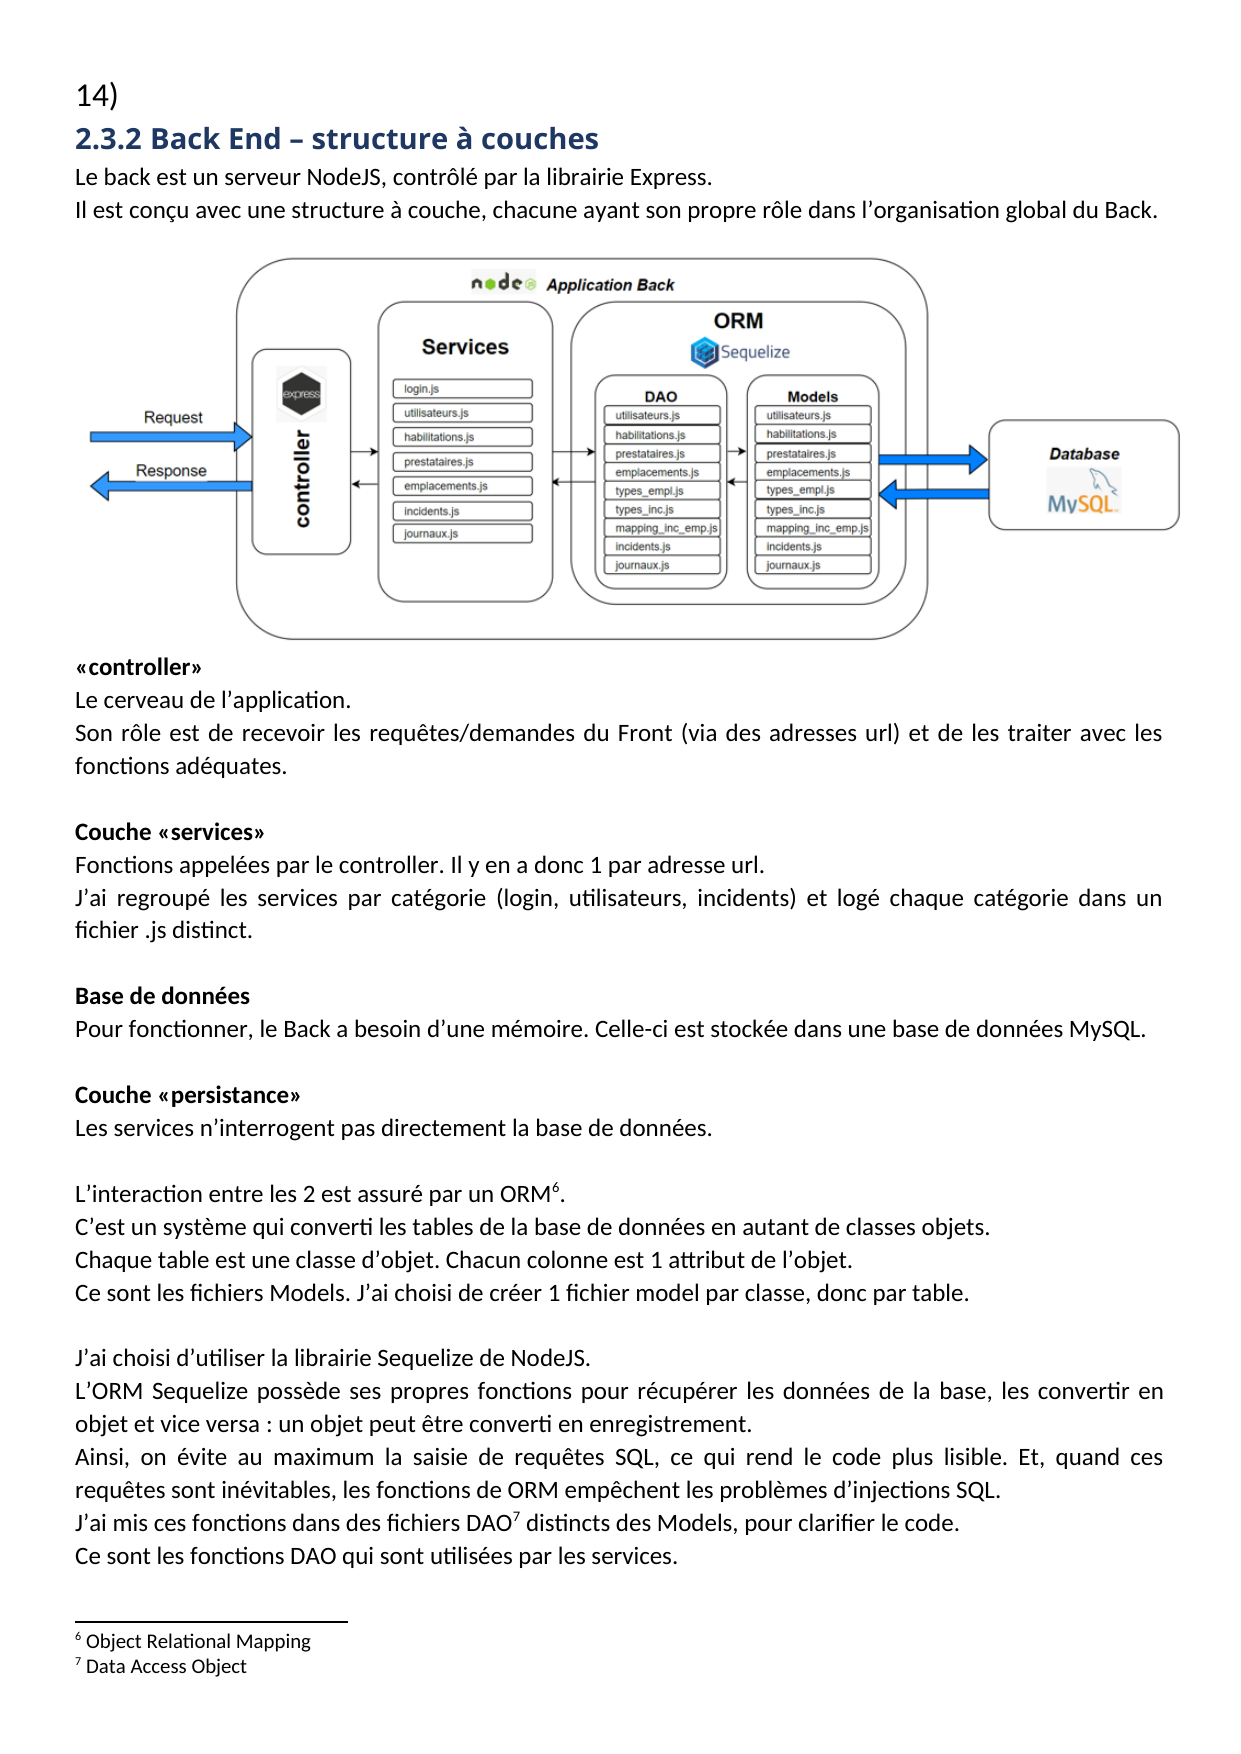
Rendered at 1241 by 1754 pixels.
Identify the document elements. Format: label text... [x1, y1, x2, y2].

text C’est un système qui converti les tables de la base de données en autant de classes objets. [75, 1211, 1165, 1241]
text Ce sont les fichiers Models. J’ai choisi de créer 1 fichier model par classe, donc par table. [75, 1277, 1165, 1307]
text L’ORM Sequelize possède ses propres fonctions pour récupérer les données de la base, les convertir en objet et vice versa : un objet peut être converti en enregistrement. [75, 1376, 1165, 1439]
text Il est conçu avec une structure à couche, chacune ayant son propre rôle dans l’organisation global du Back. [75, 194, 1165, 225]
picture [75, 227, 1193, 650]
text Ce sont les fonctions DAO qui sont utilisées par les services. [75, 1540, 1165, 1571]
text Chaque table est une classe d’objet. Chacun colonne est 1 attribut de l’objet. [75, 1244, 1165, 1274]
text J’ai mis ces fonctions dans des fichiers DAO distincts des Models, pour clarifier le code. [75, 1507, 1165, 1538]
text Base de données [75, 981, 1165, 1011]
text Le back est un serveur NodeJS, contrôlé par la librairie Express. [75, 161, 1165, 192]
text Couche «persistance» [75, 1079, 1165, 1110]
text Le cerveau de l’application. [75, 684, 1165, 715]
text L’interaction entre les 2 est assuré par un ORM. [75, 1178, 1165, 1208]
text Couche «services» [75, 816, 1165, 846]
text «controller» [75, 651, 1165, 682]
text Son rôle est de recevoir les requêtes/demandes du Front (via des adresses url) et de les traiter avec les fonctions adéquates. [75, 717, 1165, 781]
text J’ai regroupé les services par catégorie (login, utilisateurs, incidents) et logé chaque catégorie dans un fichier .js distinct. [75, 882, 1165, 945]
subtitle Back End – structure à couches [75, 119, 1165, 158]
text Les services n’interrogent pas directement la base de données. [75, 1112, 1165, 1143]
text Fonctions appelées par le controller. Il y en a donc 1 par adresse url. [75, 849, 1165, 879]
text Ainsi, on évite au maximum la saisie de requêtes SQL, ce qui rend le code plus lisible. Et, quand ces requêtes sont inévitables, les fonctions de ORM empêchent les problèmes d’injections SQL. [75, 1441, 1165, 1505]
text J’ai choisi d’utiliser la librairie Sequelize de NodeJS. [75, 1343, 1165, 1373]
text Pour fonctionner, le Back a besoin d’une mémoire. Celle-ci est stockée dans une base de données MySQL. [75, 1013, 1165, 1044]
